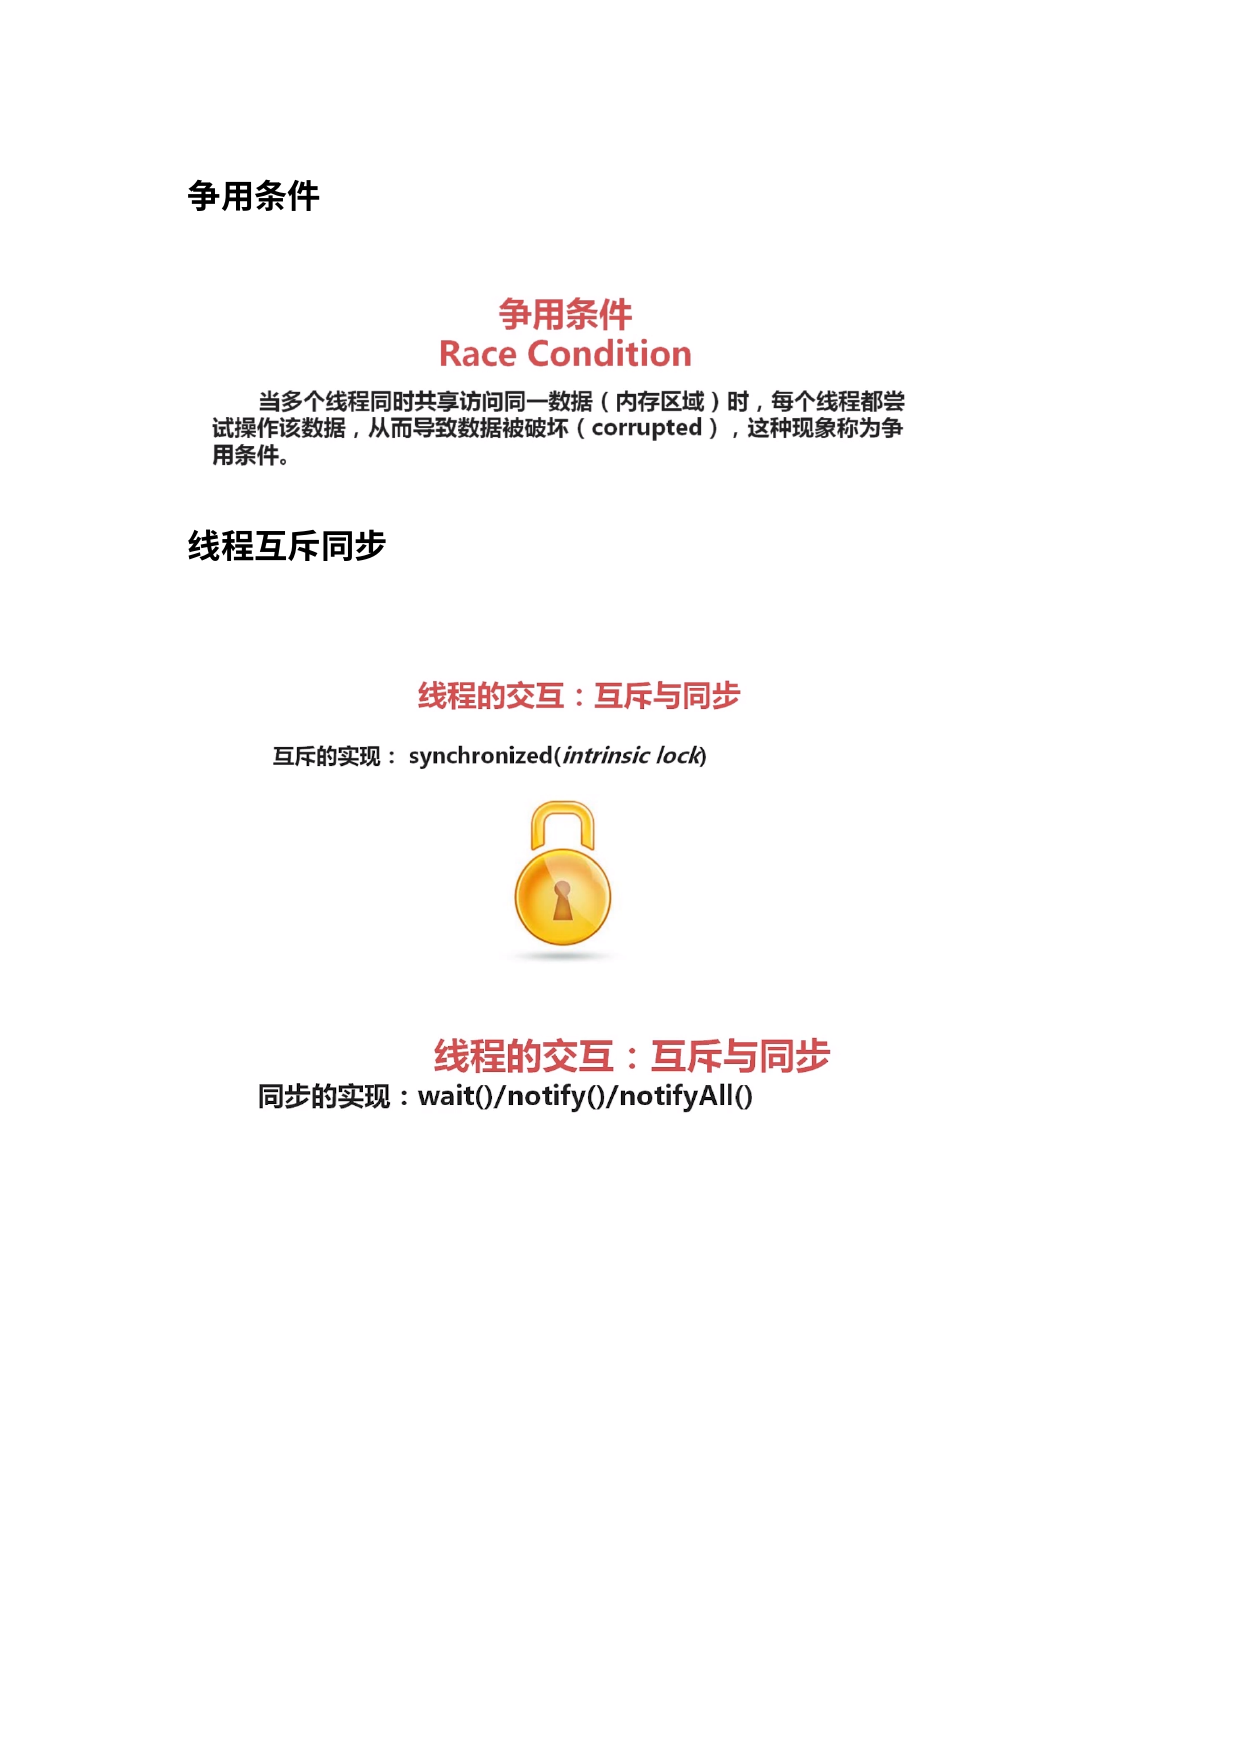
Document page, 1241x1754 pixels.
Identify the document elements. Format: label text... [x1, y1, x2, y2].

picture [253, 671, 854, 970]
picture [253, 1028, 954, 1126]
subtitle 线程互斥同步 [187, 511, 1053, 576]
subtitle 争用条件 [187, 162, 1053, 227]
picture [187, 289, 941, 482]
